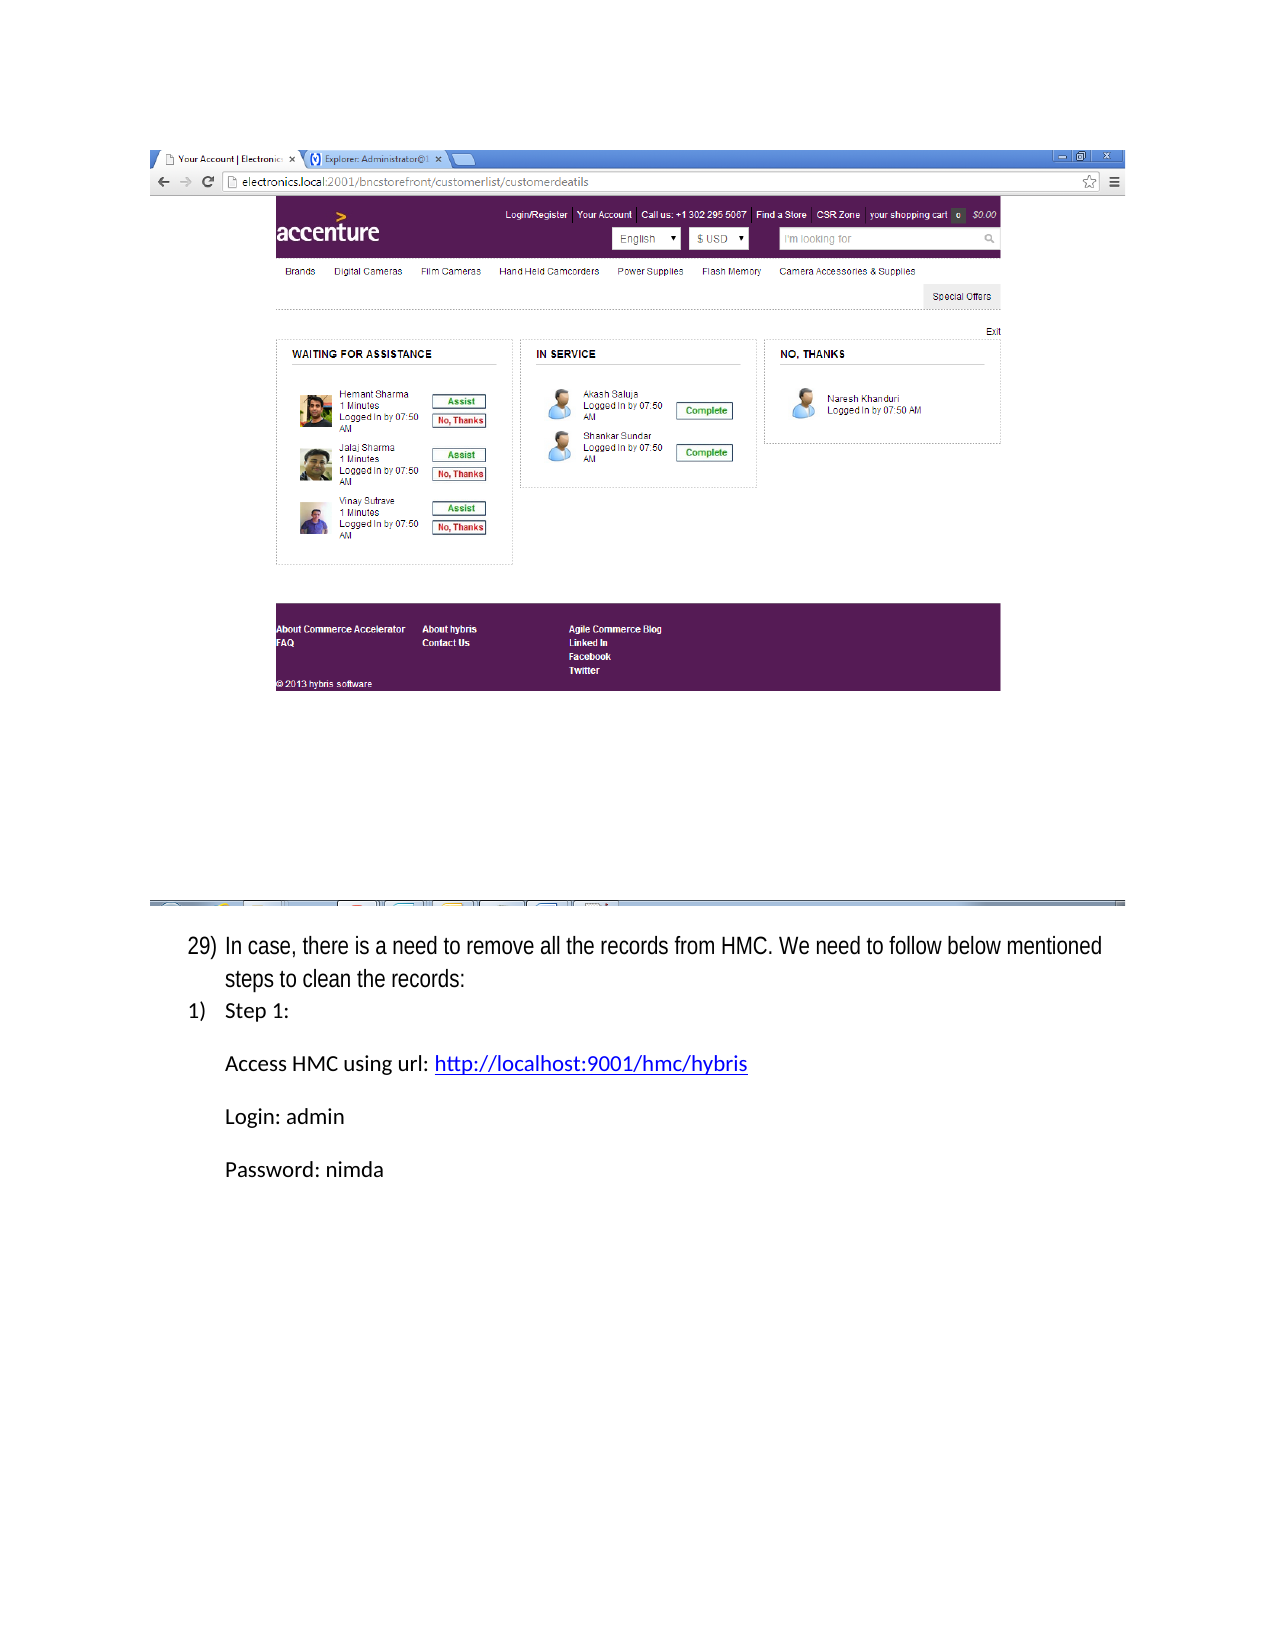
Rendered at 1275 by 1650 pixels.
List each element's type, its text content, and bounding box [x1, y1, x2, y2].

text Password: nimda [225, 1156, 1125, 1183]
text Access HMC using url: http://localhost:9001/hmc/hybris [225, 1049, 1125, 1077]
text Login: admin [225, 1102, 1125, 1131]
list In case, there is a need to remove all the records from HMC. We need to follow below mentioned steps to clean the records: [187, 931, 1125, 992]
list Step 1: [187, 996, 1125, 1024]
picture [150, 150, 1125, 906]
